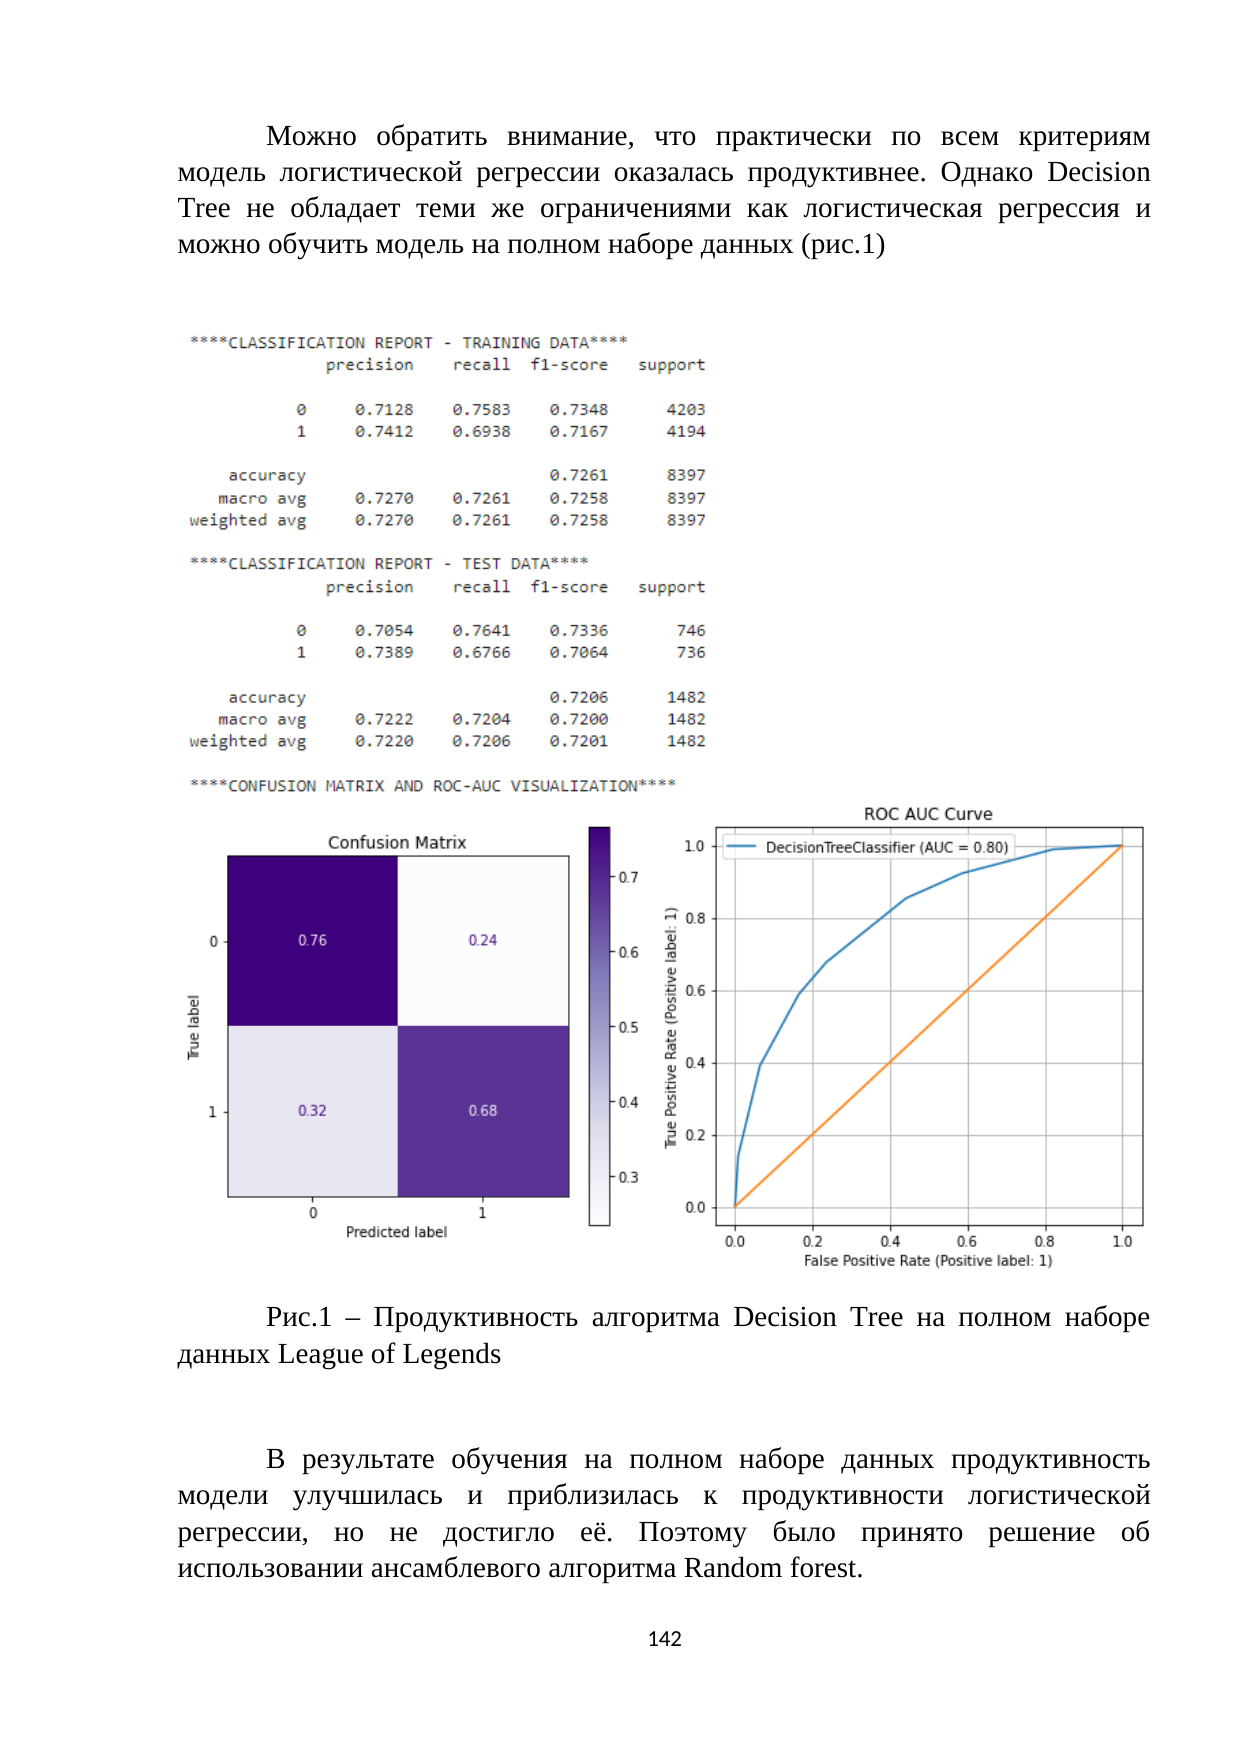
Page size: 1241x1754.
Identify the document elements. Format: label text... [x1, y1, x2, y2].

text В результате обучения на полном наборе данных продуктивность модели улучшилась и приблизилась к продуктивности логистической регрессии, но не достигло её. Поэтому было принято решение об использовании ансамблевого алгоритма Random forest. [177, 1441, 1152, 1583]
text Можно обратить внимание, что практически по всем критериям модель логистической регрессии оказалась продуктивнее. Однако Decision Tree не обладает теми же ограничениями как логистическая регрессия и можно обучить модель на полном наборе данных (рис.1) [177, 118, 1152, 260]
picture [177, 332, 1152, 1281]
text Рис.1 – Продуктивность алгоритма Decision Tree на полном наборе данных League of Legends [177, 1299, 1152, 1369]
